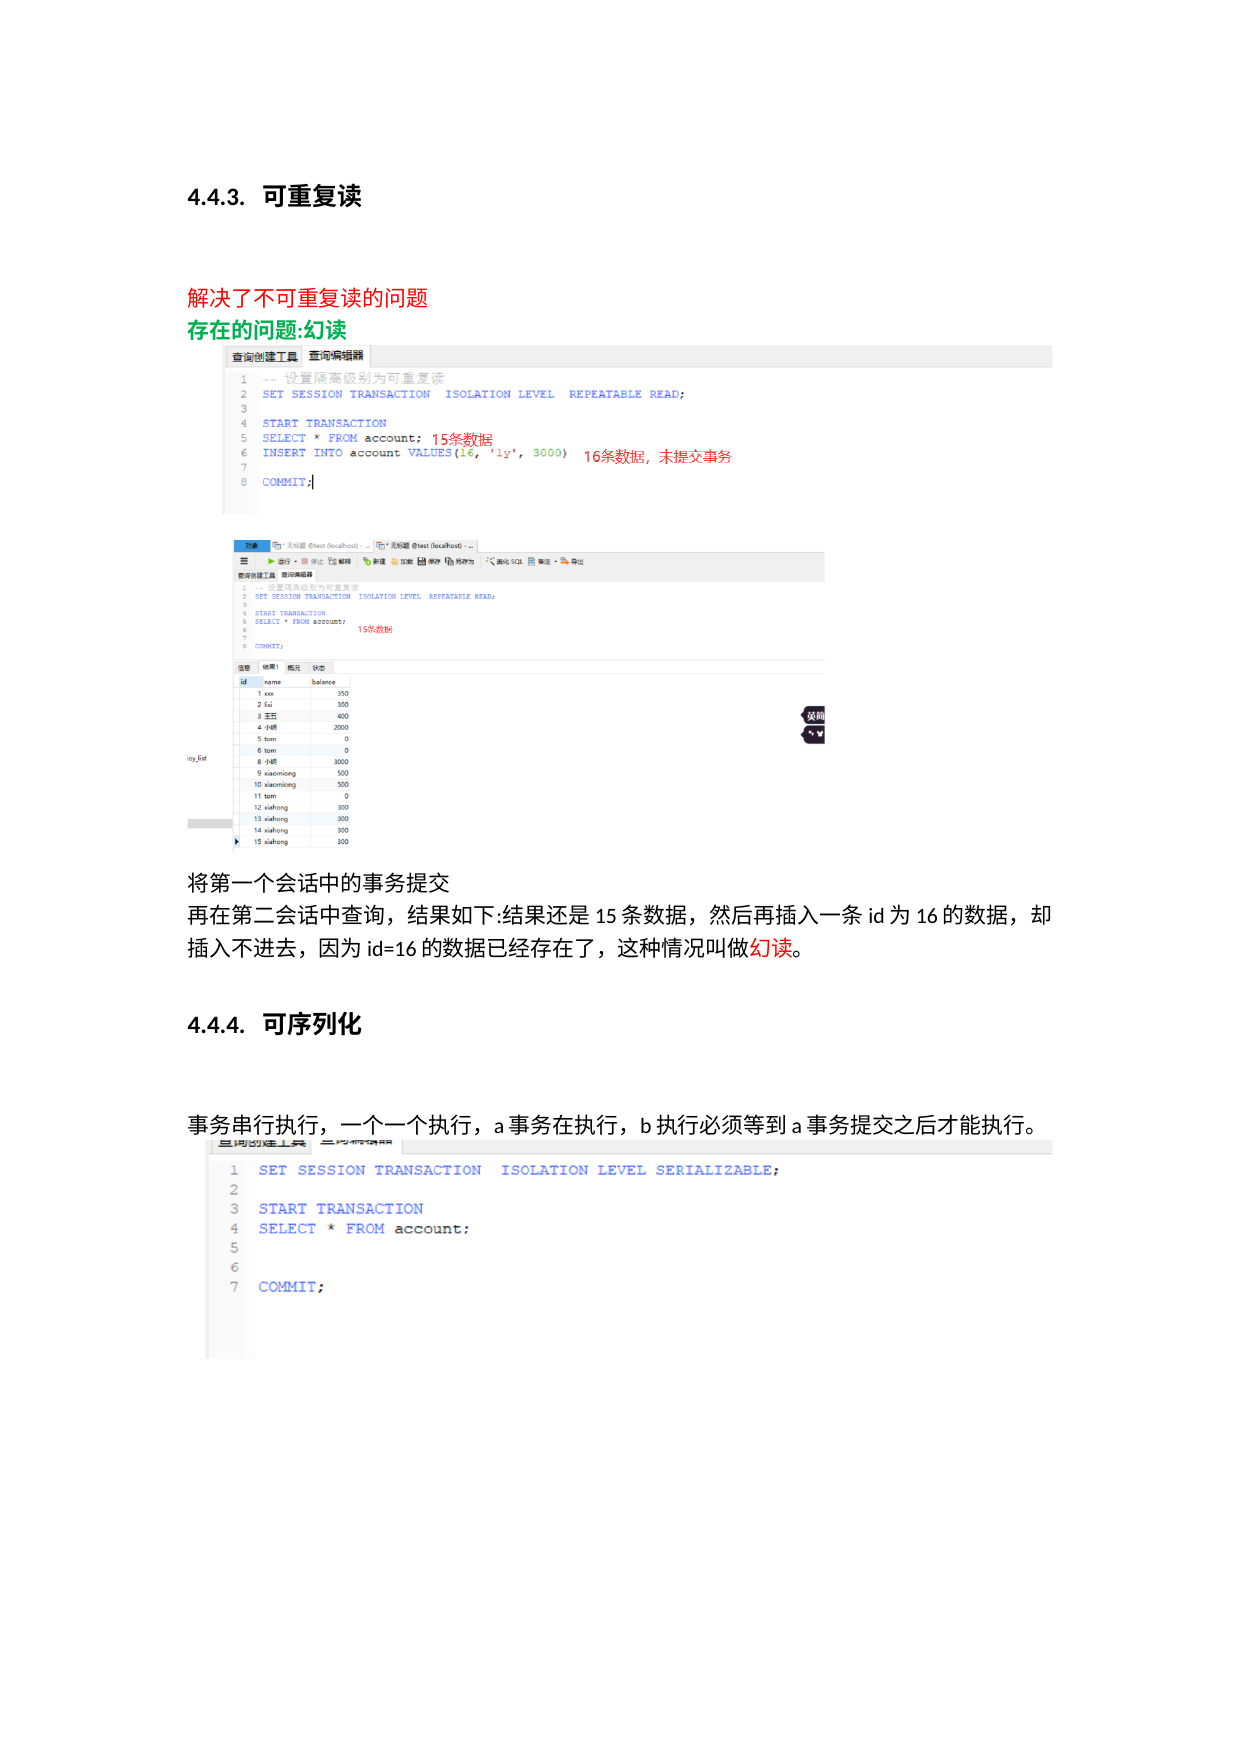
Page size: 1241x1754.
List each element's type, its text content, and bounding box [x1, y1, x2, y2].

text 将第一个会话中的事务提交 [187, 865, 1053, 898]
text 解决了不可重复读的问题 [187, 280, 1053, 313]
subtitle 可重复读 [187, 162, 1053, 227]
picture [187, 345, 1053, 514]
text 存在的问题:幻读 [187, 313, 1053, 345]
subtitle 可序列化 [187, 990, 1053, 1055]
text 事务串行执行，一个一个执行，a事务在执行，b执行必须等到a事务提交之后才能执行。 [187, 1108, 1053, 1140]
text 再在第二会话中查询，结果如下:结果还是15条数据，然后再插入一条id为16的数据，却插入不进去，因为id=16的数据已经存在了，这种情况叫做幻读。 [187, 898, 1053, 963]
picture [187, 1140, 1053, 1359]
picture [187, 540, 825, 853]
